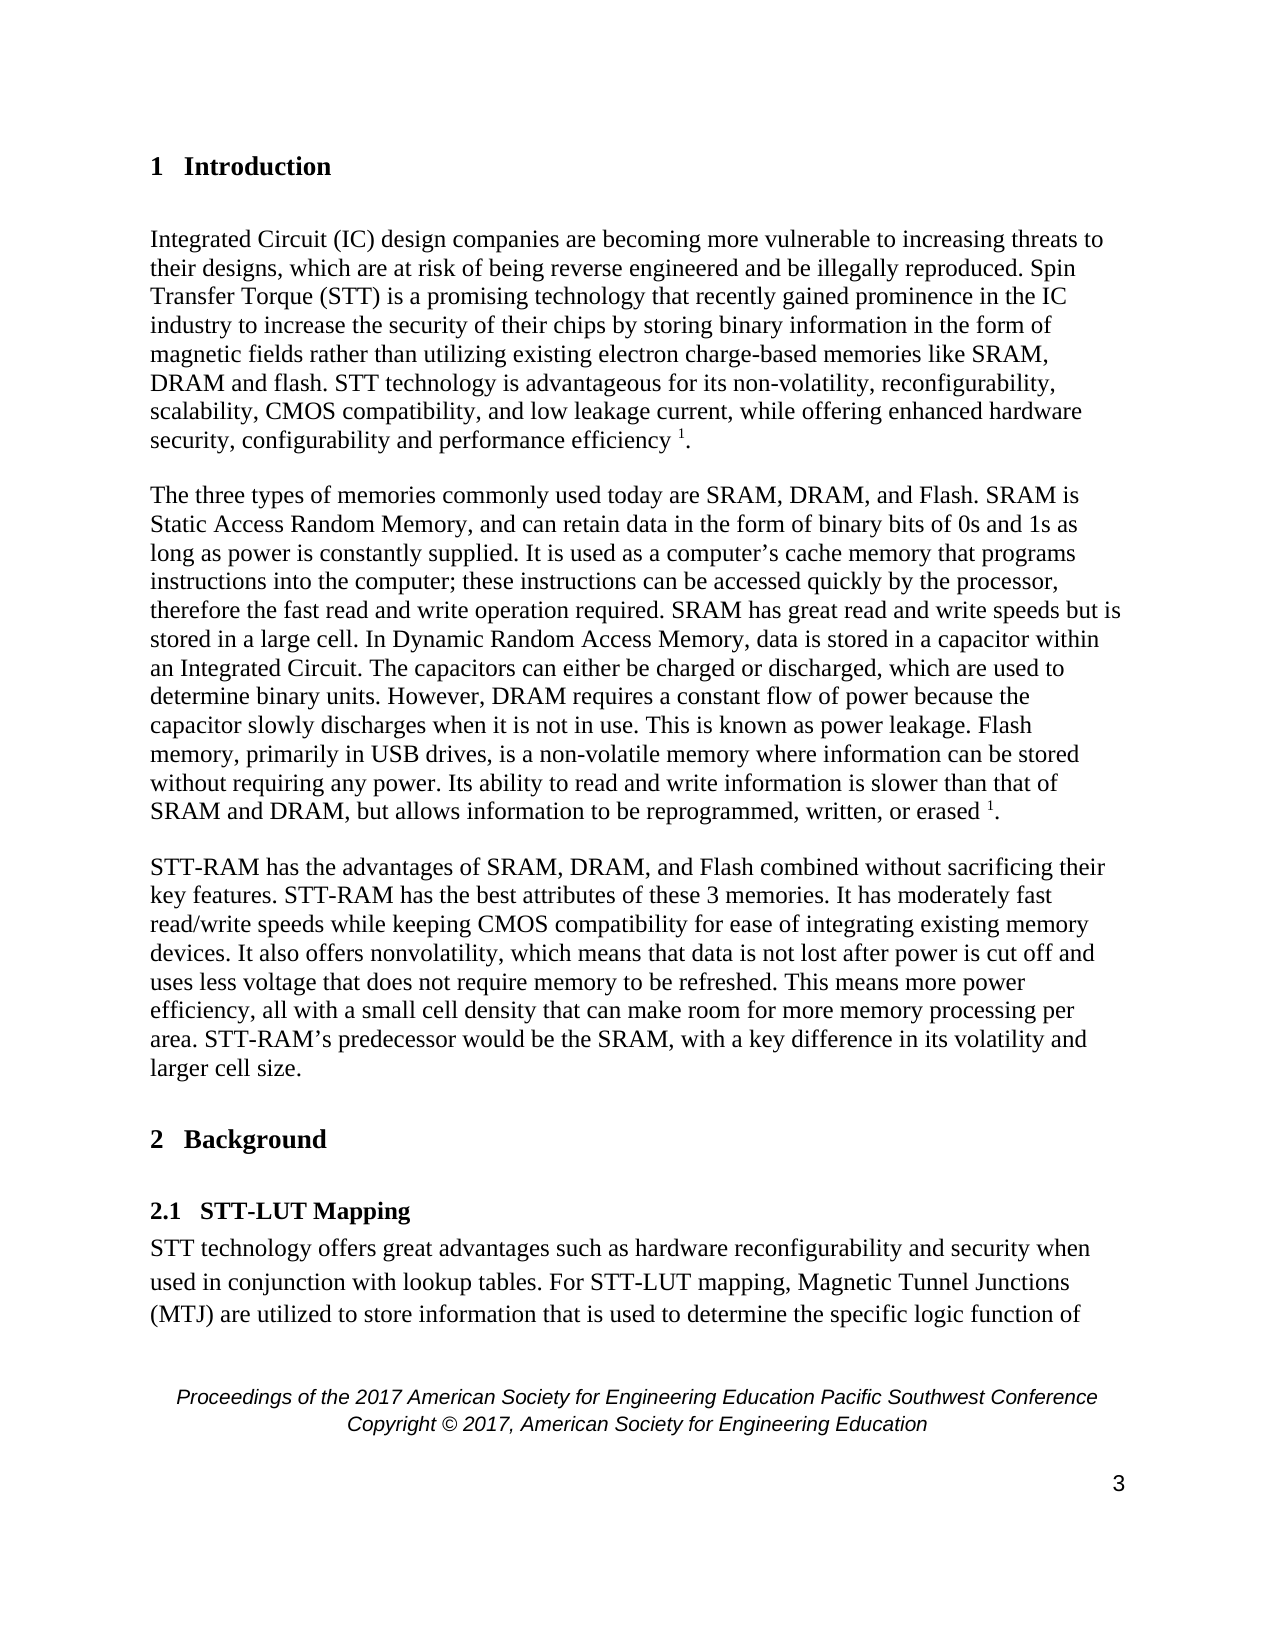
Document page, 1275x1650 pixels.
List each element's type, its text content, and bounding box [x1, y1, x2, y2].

text Integrated Circuit (IC) design companies are becoming more vulnerable to increasing threats to their designs, which are at risk of being reverse engineered and be illegally reproduced. Spin Transfer Torque (STT) is a promising technology that recently gained prominence in the IC industry to increase the security of their chips by storing binary information in the form of magnetic fields rather than utilizing existing electron charge-based memories like SRAM, DRAM and flash. STT technology is advantageous for its non-volatility, reconfigurability, scalability, CMOS compatibility, and low leakage current, while offering enhanced hardware security, configurability and performance efficiency 1. [150, 224, 1125, 454]
text STT-RAM has the advantages of SRAM, DRAM, and Flash combined without sacrificing their key features. STT-RAM has the best attributes of these 3 memories. It has moderately fast read/write speeds while keeping CMOS compatibility for ease of integrating existing memory devices. It also offers nonvolatility, which means that data is not lost after power is cut off and uses less voltage that does not require memory to be refreshed. This means more power efficiency, all with a small cell density that can make room for more memory processing per area. STT-RAM’s predecessor would be the SRAM, with a key difference in its volatility and larger cell size. [150, 852, 1125, 1082]
subtitle 1 Introduction [150, 150, 1125, 181]
subtitle 2.1 STT-LUT Mapping [150, 1196, 1125, 1225]
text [150, 1233, 1125, 1328]
text The three types of memories commonly used today are SRAM, DRAM, and Flash. SRAM is Static Access Random Memory, and can retain data in the form of binary bits of 0s and 1s as long as power is constantly supplied. It is used as a computer’s cache memory that programs instructions into the computer; these instructions can be accessed quickly by the processor, therefore the fast read and write operation required. SRAM has great read and write speeds but is stored in a large cell. In Dynamic Random Access Memory, data is stored in a capacitor within an Integrated Circuit. The capacitors can either be charged or discharged, which are used to determine binary units. However, DRAM requires a constant flow of power because the capacitor slowly discharges when it is not in use. This is known as power leakage. Flash memory, primarily in USB drives, is a non-volatile memory where information can be stored without requiring any power. Its ability to read and write information is slower than that of SRAM and DRAM, but allows information to be reprogrammed, written, or erased 1. [150, 480, 1125, 825]
subtitle 2 Background [150, 1123, 1125, 1154]
